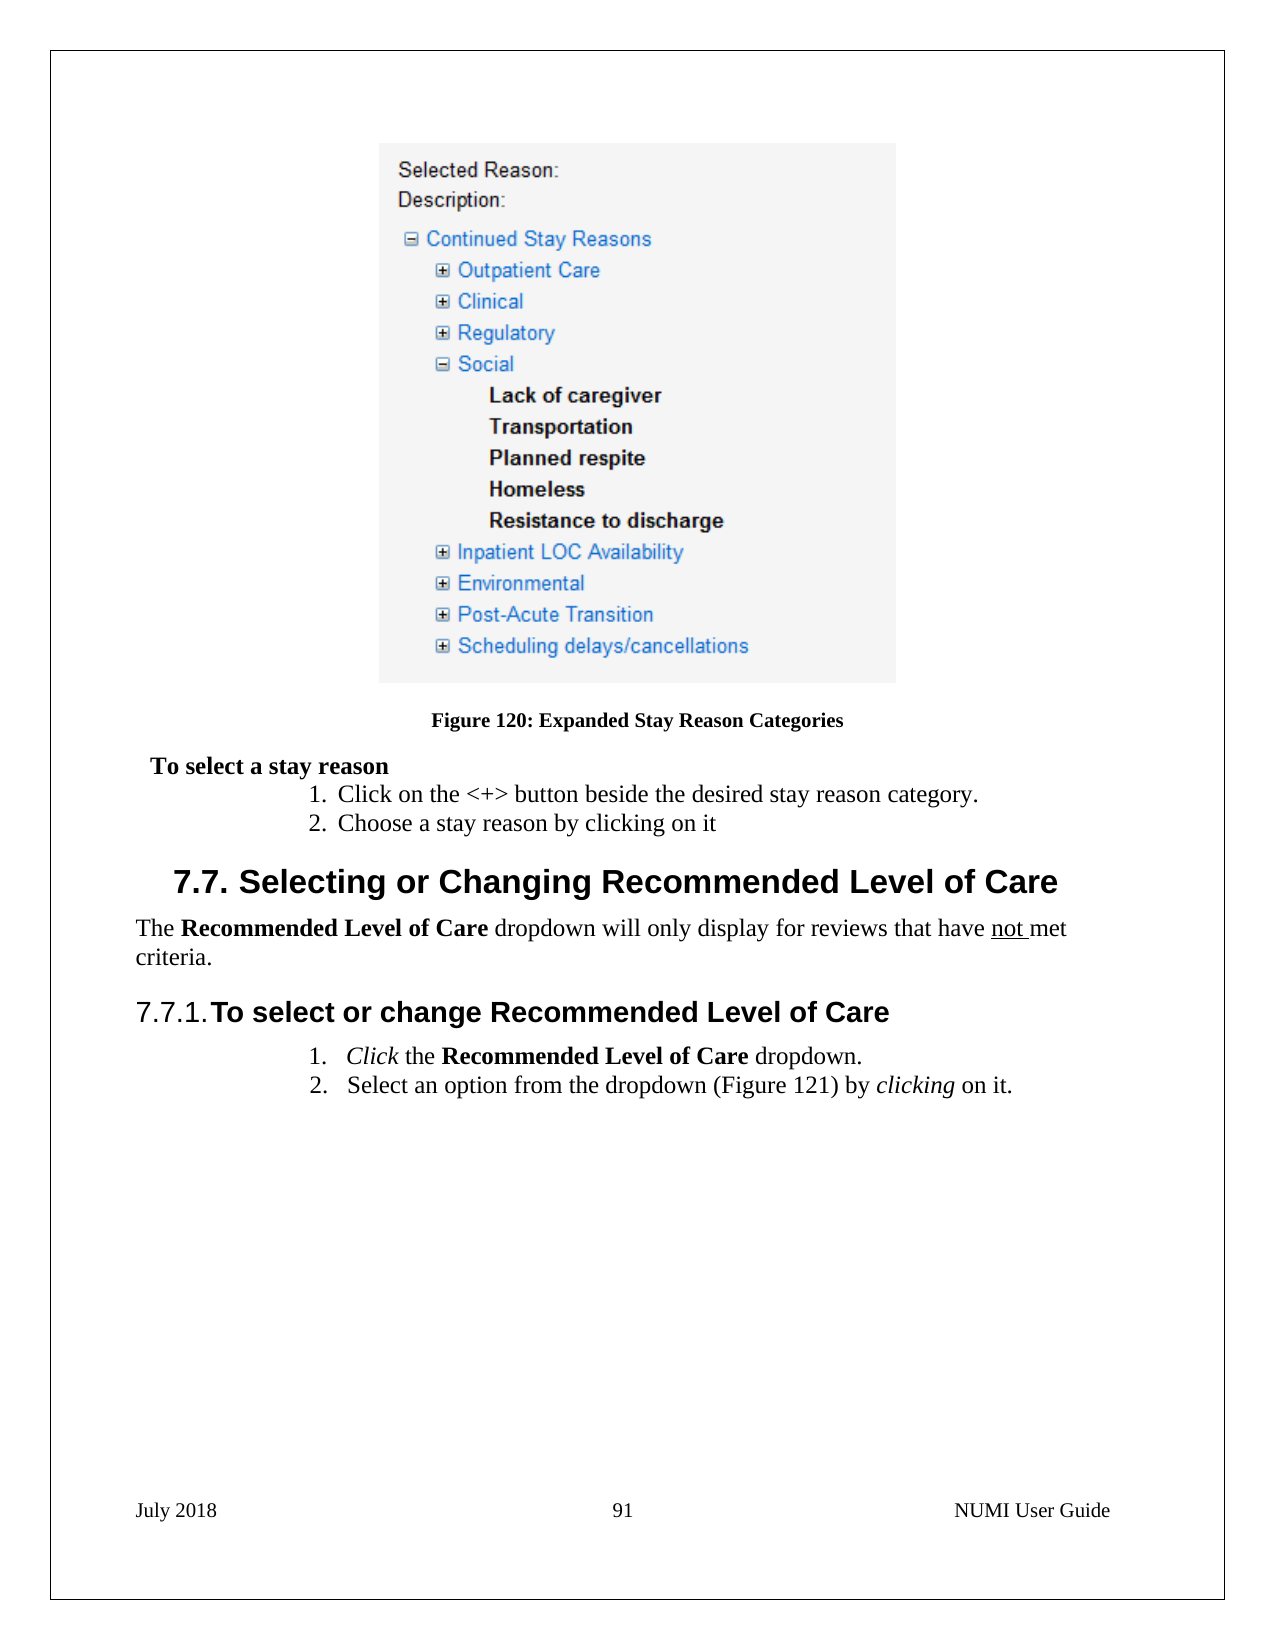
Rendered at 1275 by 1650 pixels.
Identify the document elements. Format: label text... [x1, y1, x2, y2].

list Click on the <+> button beside the desired stay reason category. [308, 780, 1139, 808]
text Figure 120: Expanded Stay Reason Categories [135, 708, 1139, 732]
subtitle Selecting or Changing Recommended Level of Care [173, 862, 1139, 900]
picture [378, 143, 897, 683]
text To select a stay reason [150, 751, 1139, 780]
list Select an option from the dropdown (Figure 121) by clicking on it. [309, 1070, 1139, 1099]
subtitle To select or change Recommended Level of Care [135, 995, 1139, 1029]
list Choose a stay reason by clicking on it [308, 808, 1139, 837]
text The Recommended Level of Care dropdown will only display for reviews that have not met criteria. [135, 913, 1121, 970]
list Click the Recommended Level of Care dropdown. [308, 1041, 1139, 1070]
